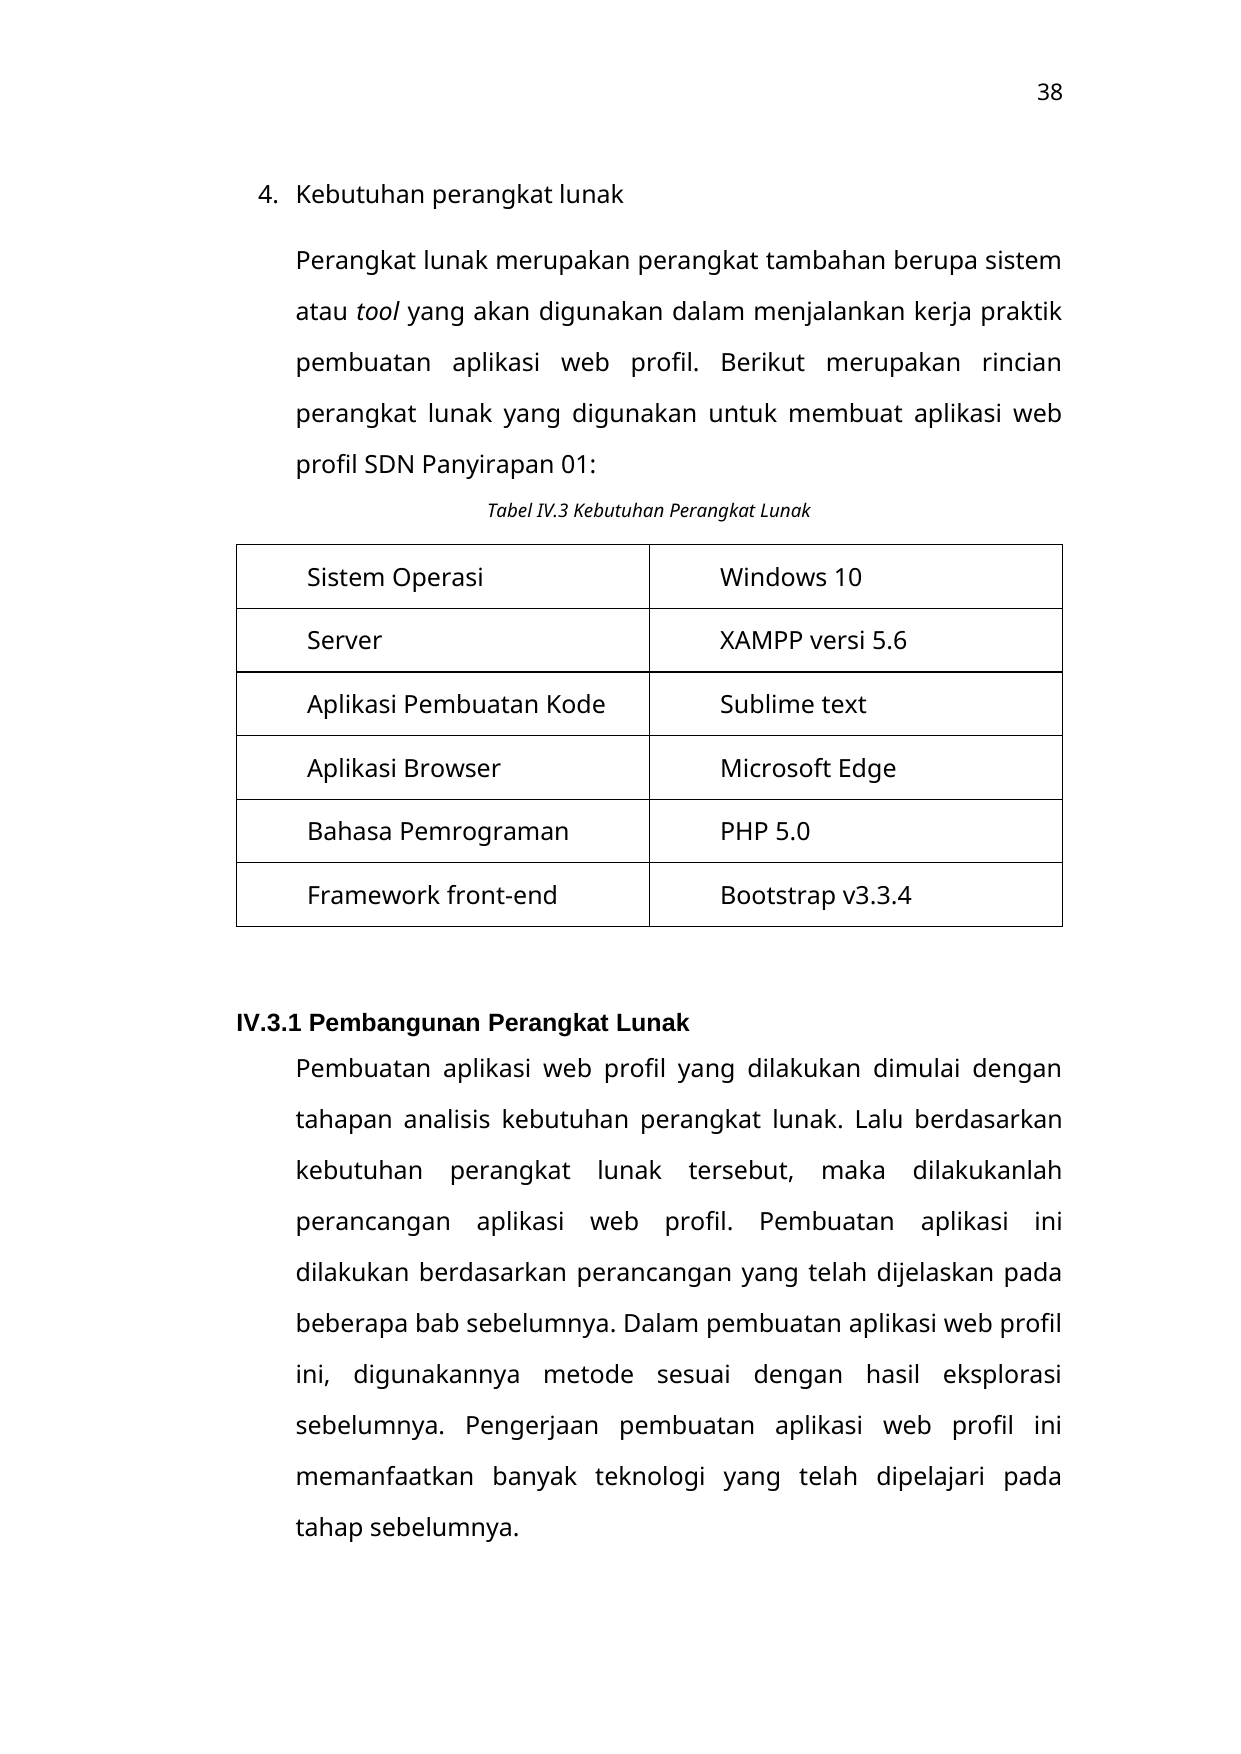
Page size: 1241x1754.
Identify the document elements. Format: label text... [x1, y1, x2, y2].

subtitle IV.3.1 Pembangunan Perangkat Lunak [236, 1008, 1063, 1036]
table_cell Aplikasi Browser [237, 736, 649, 799]
text Perangkat lunak merupakan perangkat tambahan berupa sistem atau tool yang akan digunakan dalam menjalankan kerja praktik pembuatan aplikasi web profil. Berikut merupakan rincian perangkat lunak yang digunakan untuk membuat aplikasi web profil SDN Panyirapan 01: [295, 242, 1063, 481]
table_cell Server [237, 609, 649, 671]
text Pembuatan aplikasi web profil yang dilakukan dimulai dengan tahapan analisis kebutuhan perangkat lunak. Lalu berdasarkan kebutuhan perangkat lunak tersebut, maka dilakukanlah perancangan aplikasi web profil. Pembuatan aplikasi ini dilakukan berdasarkan perancangan yang telah dijelaskan pada beberapa bab sebelumnya. Dalam pembuatan aplikasi web profil ini, digunakannya metode sesuai dengan hasil eksplorasi sebelumnya. Pengerjaan pembuatan aplikasi web profil ini memanfaatkan banyak teknologi yang telah dipelajari pada tahap sebelumnya. [295, 1051, 1063, 1544]
table_cell Aplikasi Pembuatan Kode [237, 673, 649, 735]
table_cell Microsoft Edge [650, 736, 1062, 799]
table_header Windows 10 [650, 545, 1062, 608]
text Tabel IV.3 Kebutuhan Perangkat Lunak [236, 498, 1063, 523]
table_cell Bahasa Pemrograman [237, 800, 649, 862]
table_header Sistem Operasi [237, 545, 649, 608]
table_cell Sublime text [650, 673, 1062, 735]
table_cell PHP 5.0 [650, 800, 1062, 862]
list Kebutuhan perangkat lunak [258, 177, 1063, 211]
table_cell Bootstrap v3.3.4 [650, 863, 1062, 926]
table_cell XAMPP versi 5.6 [650, 609, 1062, 671]
table_cell Framework front-end [237, 863, 649, 926]
